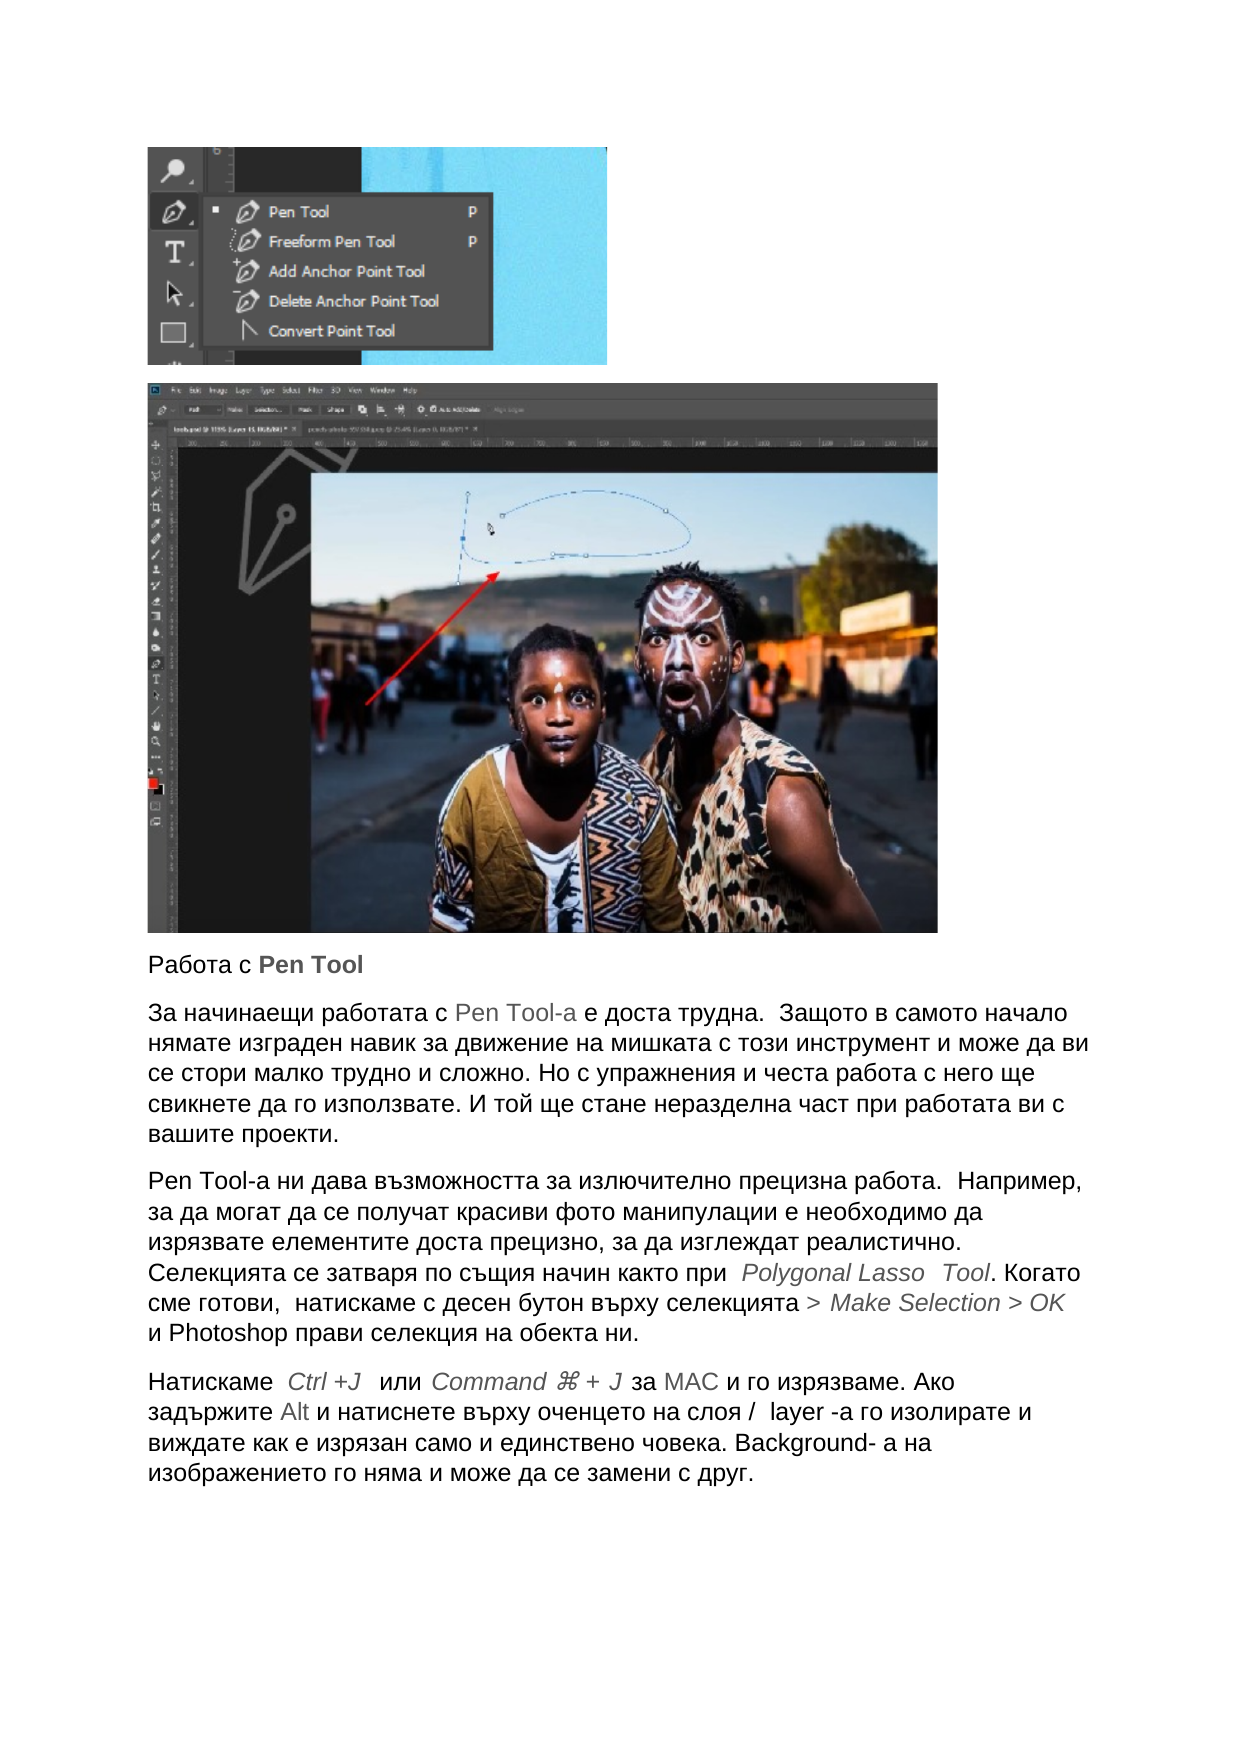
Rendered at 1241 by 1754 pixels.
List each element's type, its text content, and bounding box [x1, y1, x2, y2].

picture [147, 383, 938, 933]
text Работа с Pen Tool [148, 951, 1093, 979]
text Pen Tool-а ни дава възможността за излючително прецизна работа. Например, за да могат да се получат красиви фото манипулации е необходимо да изрязвате елементите доста прецизно, за да изглеждат реалистично. Селекцията се затваря по същия начин както при Polygonal Lasso Tool. Когато сме готови, натискаме с десен бутон върху селекцията > Make Selection > OK и Photoshop прави селекция на обекта ни. [148, 1166, 1093, 1347]
text За начинаещи работата с Pen Tool-а е доста трудна. Защото в самото начало нямате изграден навик за движение на мишката с този инструмент и може да ви се стори малко трудно и сложно. Но с упражнения и честа работа с него ще свикнете да го използвате. И той ще стане неразделна част при работата ви с вашите проекти. [148, 998, 1093, 1148]
text Натискаме Ctrl +J или Command ⌘ + J за MAC и го изрязваме. Ако задържите Alt и натиснете върху оченцето на слоя / lаyеr -а го изолирате и виждате как е изрязан само и единствено човека. Background- a на изображението го няма и може да се замени с друг. [148, 1366, 1093, 1487]
picture [147, 147, 608, 365]
